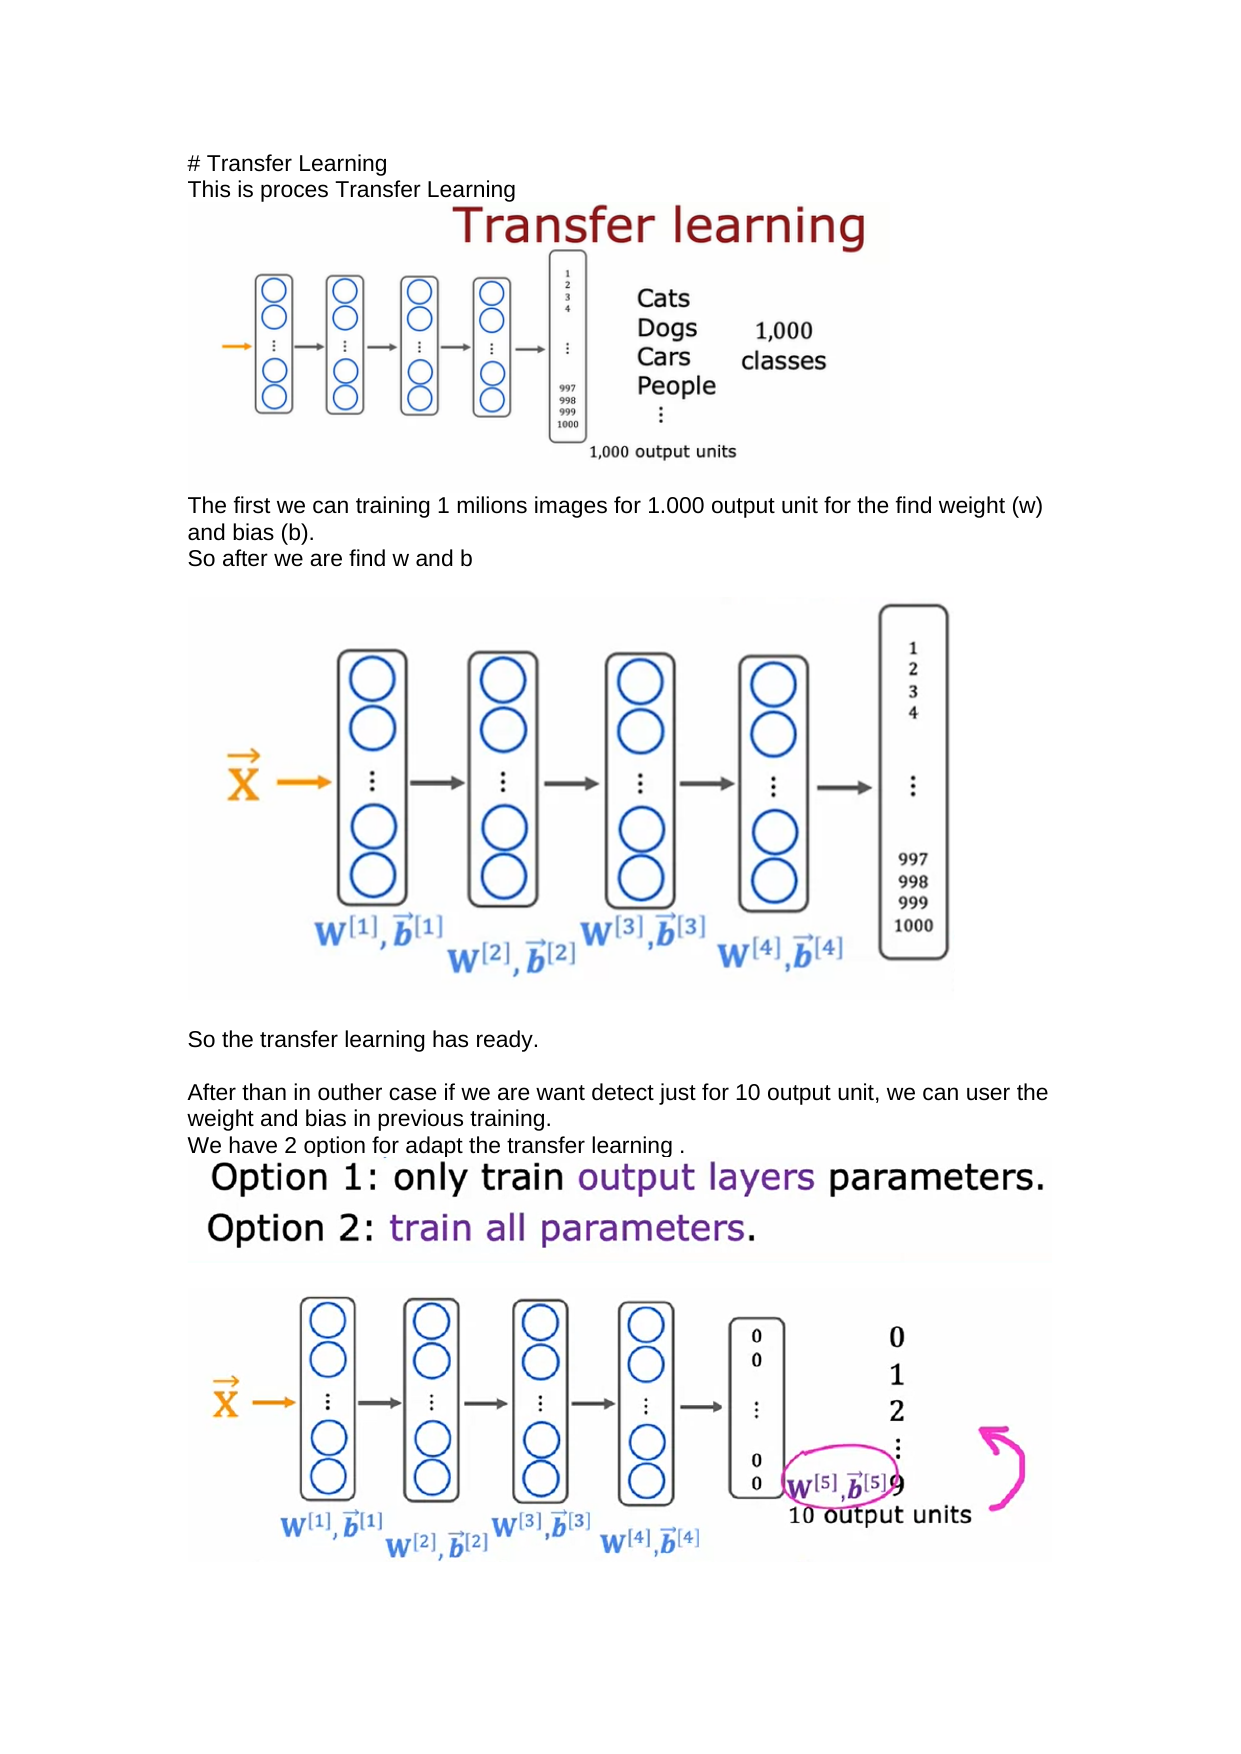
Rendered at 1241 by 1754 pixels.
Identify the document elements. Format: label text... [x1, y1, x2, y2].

text So the transfer learning has ready. [187, 1026, 1053, 1052]
text So after we are find w and b [187, 545, 1053, 571]
text The first we can training 1 milions images for 1.000 output unit for the find weight (w) and bias (b). [187, 492, 1053, 545]
text We have 2 option for adapt the transfer learning . [187, 1132, 1053, 1157]
picture [187, 597, 955, 1000]
picture [187, 1288, 1053, 1562]
picture [187, 1157, 1053, 1263]
text After than in outher case if we are want detect just for 10 output unit, we can user the weight and bias in previous training. [187, 1079, 1053, 1132]
text This is proces Transfer Learning [187, 176, 1053, 203]
picture [187, 202, 890, 493]
text # Transfer Learning [187, 150, 1053, 176]
